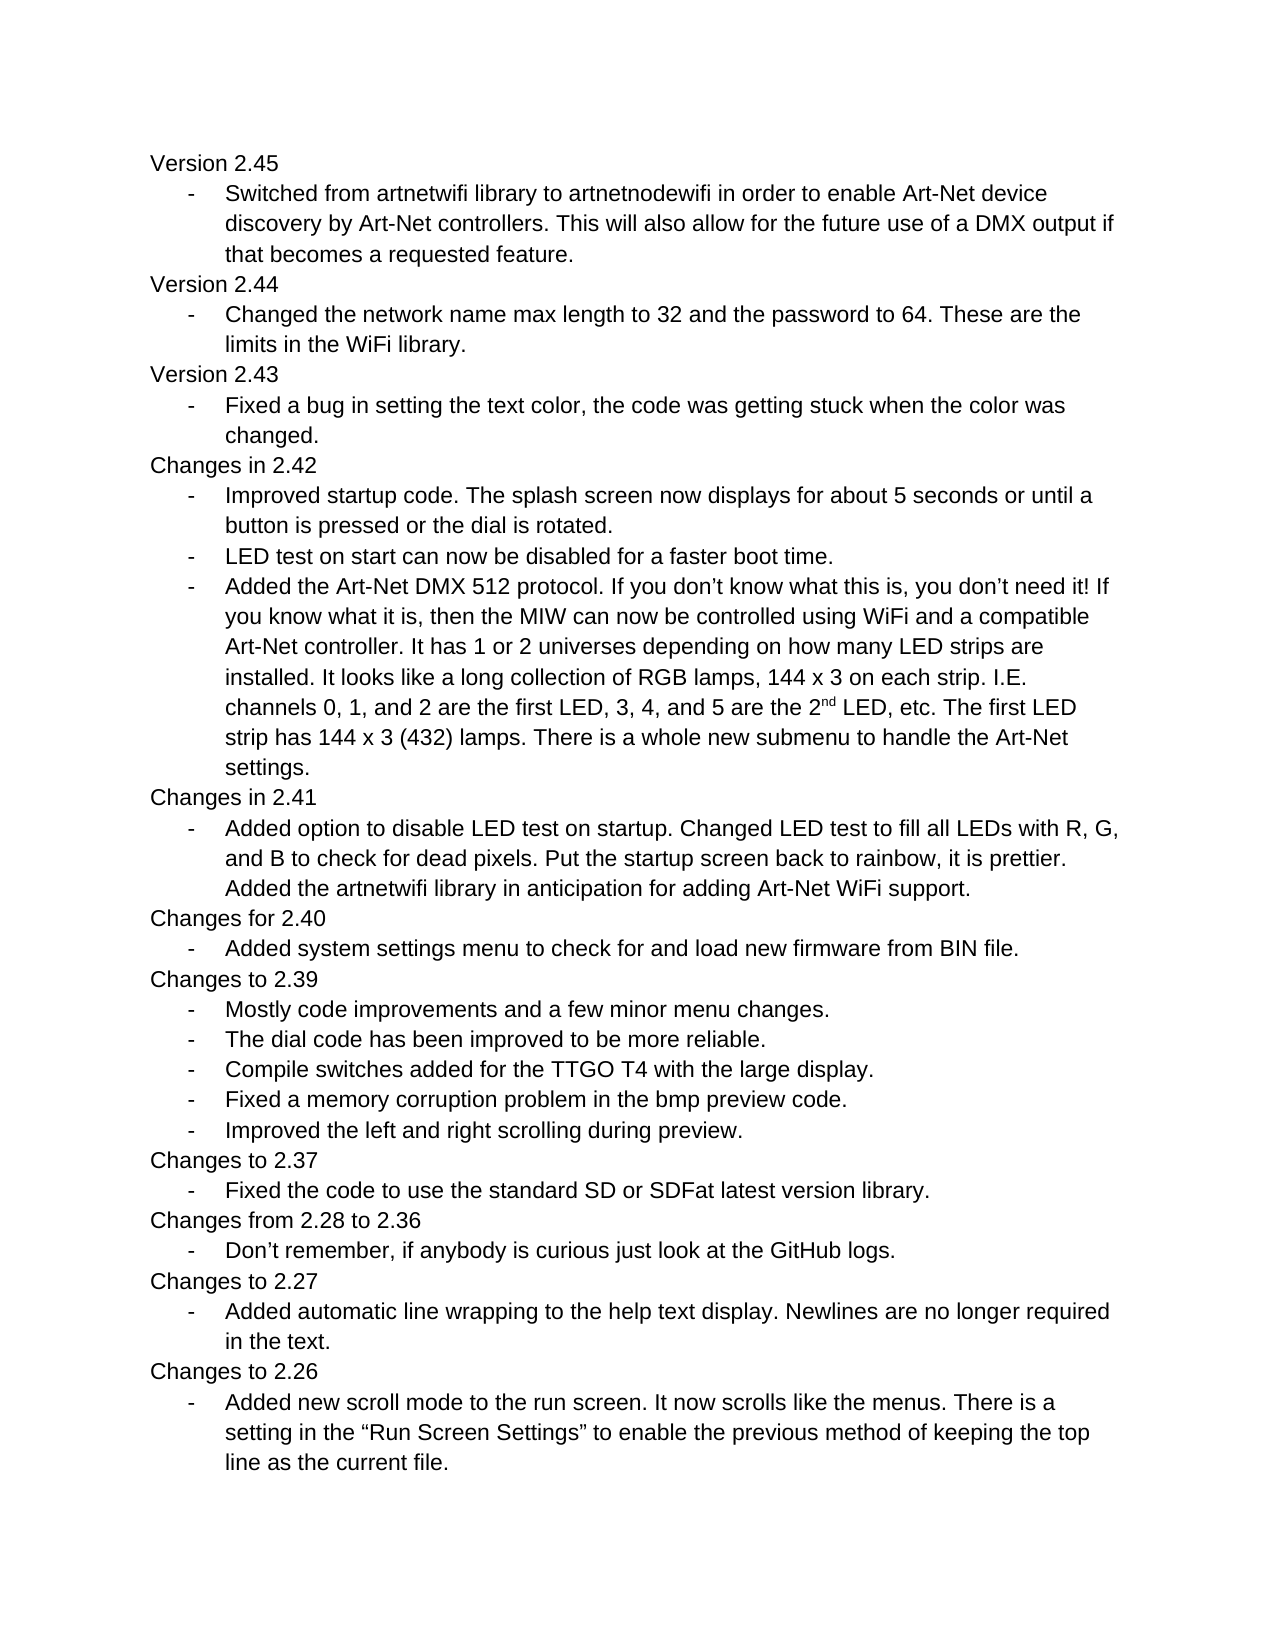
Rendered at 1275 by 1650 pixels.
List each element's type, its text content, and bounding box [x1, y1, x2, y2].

list Mostly code improvements and a few minor menu changes. [187, 996, 1125, 1022]
list Added option to disable LED test on startup. Changed LED test to fill all LEDs with R, G, and B to check for dead pixels. Put the startup screen back to rainbow, it is prettier. Added the artnetwifi library in anticipation for adding Art-Net WiFi support. [187, 814, 1125, 901]
list Added automatic line wrapping to the help text display. Newlines are no longer required in the text. [187, 1298, 1125, 1354]
text Changes in 2.41 [150, 784, 1125, 811]
list Fixed the code to use the standard SD or SDFat latest version library. [187, 1177, 1125, 1203]
text Version 2.45 [150, 150, 1125, 176]
text Changes from 2.28 to 2.36 [150, 1207, 1125, 1234]
text Version 2.43 [150, 361, 1125, 388]
list LED test on start can now be disabled for a faster boot time. [187, 543, 1125, 569]
text Changes to 2.26 [150, 1358, 1125, 1385]
text Version 2.44 [150, 271, 1125, 297]
list Don’t remember, if anybody is curious just look at the GitHub logs. [187, 1237, 1125, 1264]
text Changes to 2.37 [150, 1147, 1125, 1173]
text Changes in 2.42 [150, 452, 1125, 478]
text Changes to 2.27 [150, 1268, 1125, 1294]
list Improved startup code. The splash screen now displays for about 5 seconds or until a button is pressed or the dial is rotated. [187, 482, 1125, 539]
list Added system settings menu to check for and load new firmware from BIN file. [187, 935, 1125, 962]
list Improved the left and right scrolling during preview. [187, 1117, 1125, 1143]
list Added new scroll mode to the run screen. It now scrolls like the menus. There is a setting in the “Run Screen Settings” to enable the previous method of keeping the top line as the current file. [187, 1388, 1125, 1475]
text Changes for 2.40 [150, 905, 1125, 932]
list Compile switches added for the TTGO T4 with the large display. [187, 1056, 1125, 1083]
list The dial code has been improved to be more reliable. [187, 1026, 1125, 1052]
list Changed the network name max length to 32 and the password to 64. These are the limits in the WiFi library. [187, 301, 1125, 358]
list Switched from artnetwifi library to artnetnodewifi in order to enable Art-Net device discovery by Art-Net controllers. This will also allow for the future use of a DMX output if that becomes a requested feature. [187, 180, 1125, 267]
text Changes to 2.39 [150, 966, 1125, 992]
list Fixed a memory corruption problem in the bmp preview code. [187, 1086, 1125, 1113]
list Fixed a bug in setting the text color, the code was getting stuck when the color was changed. [187, 392, 1125, 448]
list Added the Art-Net DMX 512 protocol. If you don’t know what this is, you don’t need it! If you know what it is, then the MIW can now be controlled using WiFi and a compatible Art-Net controller. It has 1 or 2 universes depending on how many LED strips are installed. It looks like a long collection of RGB lamps, 144 x 3 on each strip. I.E. channels 0, 1, and 2 are the first LED, 3, 4, and 5 are the 2nd LED, etc. The first LED strip has 144 x 3 (432) lamps. There is a whole new submenu to handle the Art-Net settings. [187, 573, 1125, 781]
